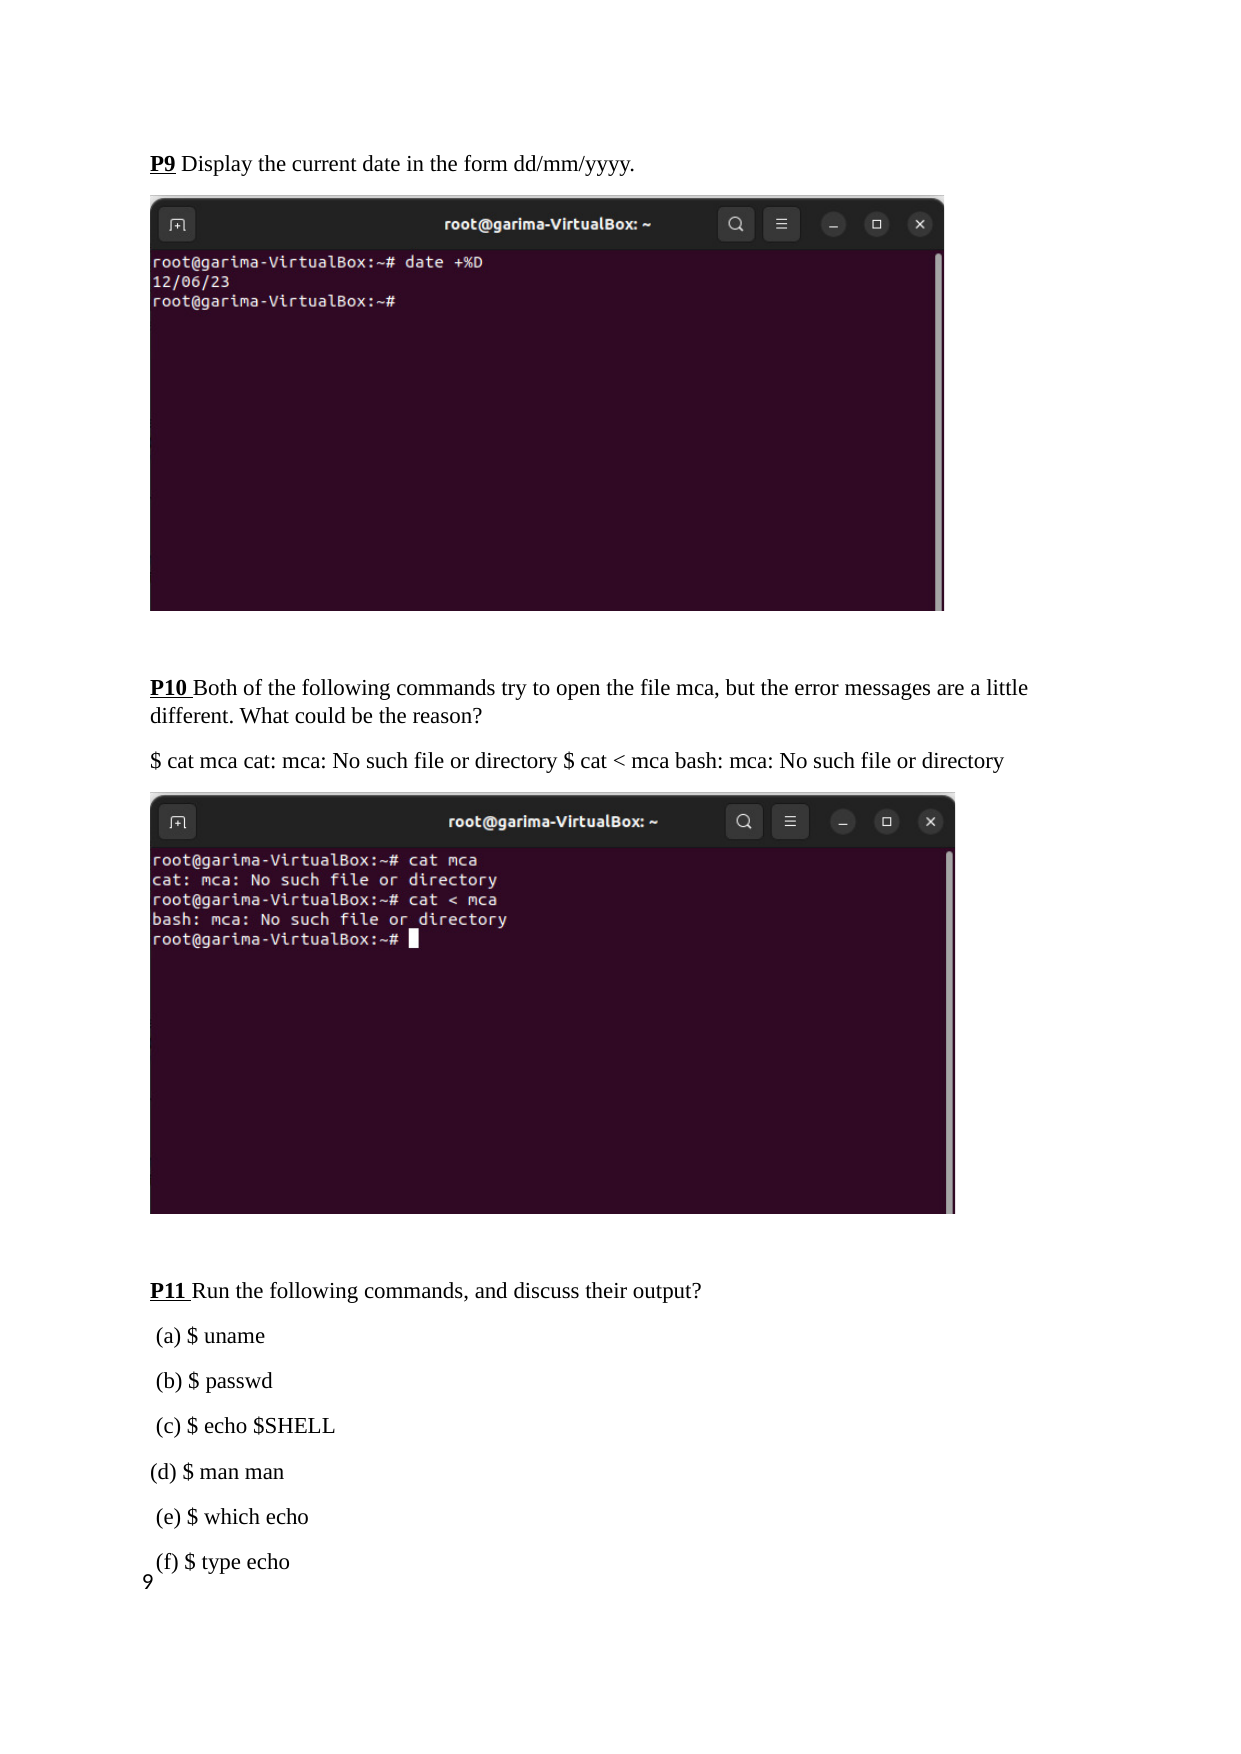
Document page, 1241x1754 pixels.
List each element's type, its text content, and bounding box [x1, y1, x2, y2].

picture [150, 792, 955, 1214]
text $ cat mca cat: mca: No such file or directory $ cat < mca bash: mca: No such file or directory [150, 748, 1090, 774]
picture [150, 195, 945, 611]
text (f) $ type echo [150, 1548, 1090, 1574]
text (b) $ passwd [150, 1367, 1090, 1394]
text (c) $ echo $SHELL [150, 1413, 1090, 1439]
text (a) $ uname [150, 1322, 1090, 1349]
text P9 Display the current date in the form dd/mm/yyyy. [150, 150, 1090, 176]
text (d) $ man man [150, 1458, 1090, 1484]
text P11 Run the following commands, and discuss their output? [150, 1277, 1090, 1304]
text P10 Both of the following commands try to open the file mca, but the error messages are a little different. What could be the reason? [150, 674, 1090, 729]
text (e) $ which echo [150, 1503, 1090, 1529]
